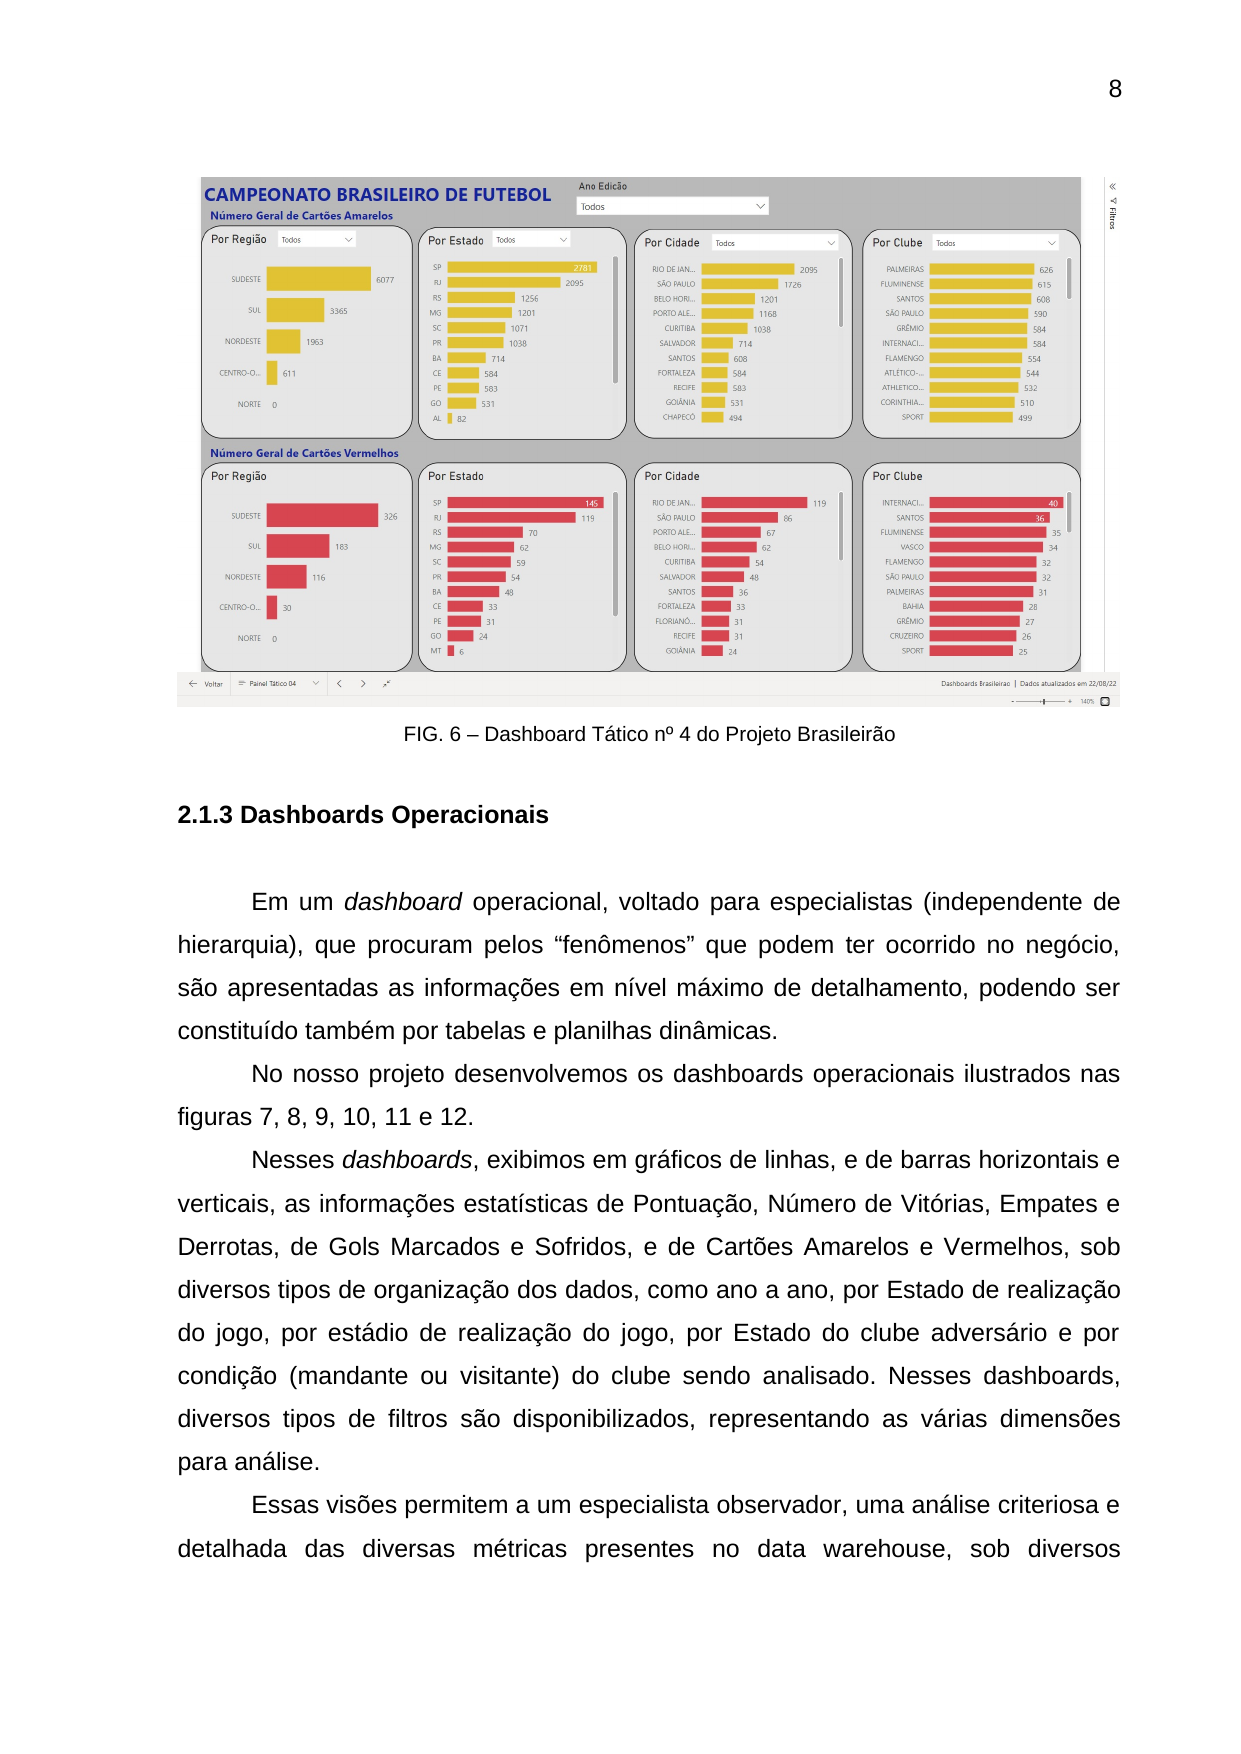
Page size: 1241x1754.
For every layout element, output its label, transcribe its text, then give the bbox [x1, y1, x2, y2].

picture [177, 177, 1120, 707]
text FIG. 6 – Dashboard Tático nº 4 do Projeto Brasileirão [177, 721, 1122, 745]
text Em um dashboard operacional, voltado para especialistas (independente de hierarquia), que procuram pelos “fenômenos” que podem ter ocorrido no negócio, são apresentadas as informações em nível máximo de detalhamento, podendo ser constituído também por tabelas e planilhas dinâmicas. [177, 887, 1122, 1045]
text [177, 1490, 1122, 1562]
subtitle 2.1.3 Dashboards Operacionais [177, 800, 1122, 829]
text Nesses dashboards, exibimos em gráficos de linhas, e de barras horizontais e verticais, as informações estatísticas de Pontuação, Número de Vitórias, Empates e Derrotas, de Gols Marcados e Sofridos, e de Cartões Amarelos e Vermelhos, sob diversos tipos de organização dos dados, como ano a ano, por Estado de realização do jogo, por estádio de realização do jogo, por Estado do clube adversário e por condição (mandante ou visitante) do clube sendo analisado. Nesses dashboards, diversos tipos de filtros são disponibilizados, representando as várias dimensões para análise. [177, 1145, 1122, 1476]
text No nosso projeto desenvolvemos os dashboards operacionais ilustrados nas figuras 7, 8, 9, 10, 11 e 12. [177, 1059, 1122, 1131]
